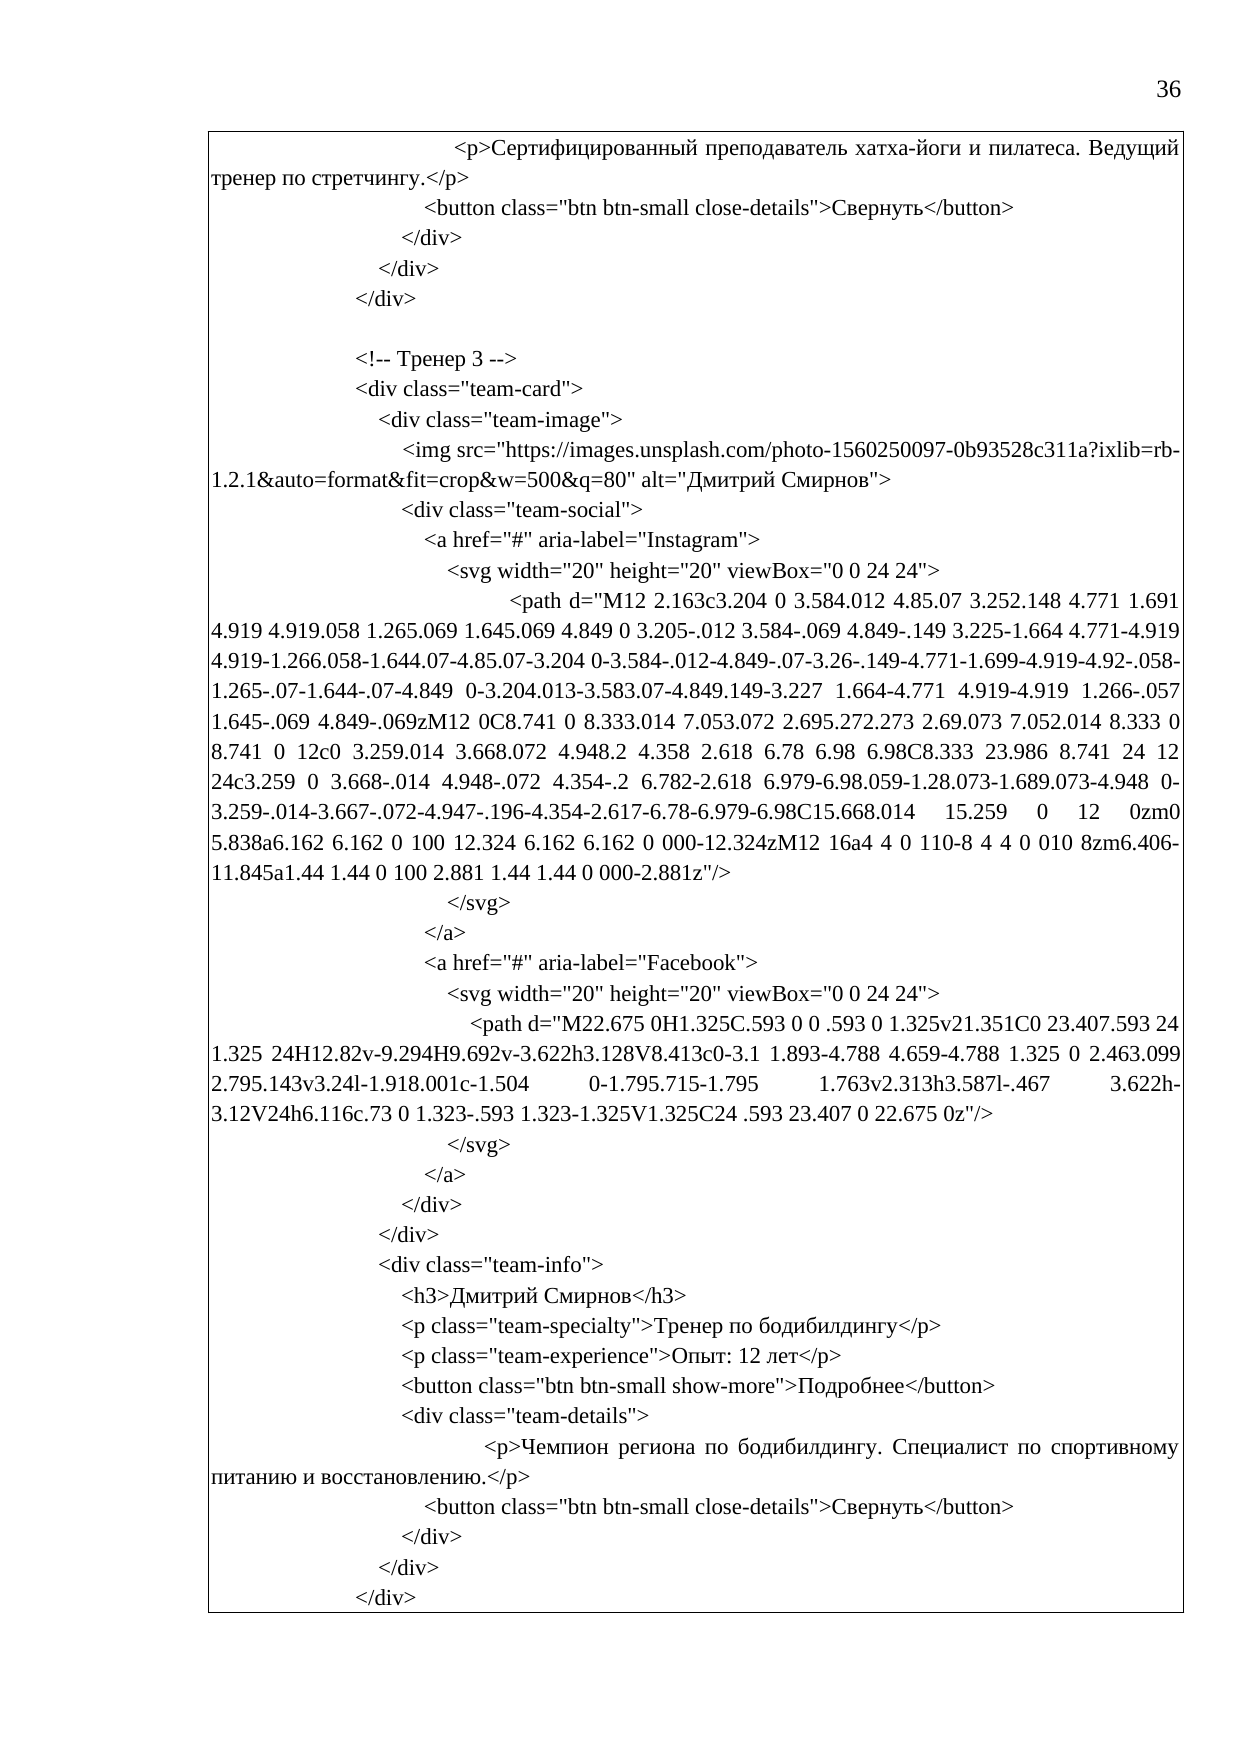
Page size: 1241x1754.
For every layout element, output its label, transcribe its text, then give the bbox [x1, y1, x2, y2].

list <path d="M12 2.163c3.204 0 3.584.012 4.85.07 3.252.148 4.771 1.691 4.919 4.919.058 1.265.069 1.645.069 4.849 0 3.205-.012 3.584-.069 4.849-.149 3.225-1.664 4.771-4.919 4.919-1.266.058-1.644.07-4.85.07-3.204 0-3.584-.012-4.849-.07-3.26-.149-4.771-1.699-4.919-4.92-.058-1.265-.07-1.644-.07-4.849 0-3.204.013-3.583.07-4.849.149-3.227 1.664-4.771 4.919-4.919 1.266-.057 1.645-.069 4.849-.069zM12 0C8.741 0 8.333.014 7.053.072 2.695.272.273 2.69.073 7.052.014 8.333 0 8.741 0 12c0 3.259.014 3.668.072 4.948.2 4.358 2.618 6.78 6.98 6.98C8.333 23.986 8.741 24 12 24c3.259 0 3.668-.014 4.948-.072 4.354-.2 6.782-2.618 6.979-6.98.059-1.28.073-1.689.073-4.948 0-3.259-.014-3.667-.072-4.947-.196-4.354-2.617-6.78-6.979-6.98C15.668.014 15.259 0 12 0zm0 5.838a6.162 6.162 0 100 12.324 6.162 6.162 0 000-12.324zM12 16a4 4 0 110-8 4 4 0 010 8zm6.406-11.845a1.44 1.44 0 100 2.881 1.44 1.44 0 000-2.881z"/> [209, 584, 1183, 885]
list </svg> [209, 886, 1183, 915]
list <button class="btn btn-small close-details">Свернуть</button> [209, 191, 1183, 221]
list </div> [209, 1581, 1183, 1612]
list <a href="#" aria-label="Facebook"> [209, 946, 1183, 976]
list </a> [209, 1158, 1183, 1187]
list <button class="btn btn-small show-more">Подробнее</button> [209, 1369, 1183, 1399]
list <p>Сертифицированный преподаватель хатха-йоги и пилатеса. Ведущий тренер по стретчингу.</p> [209, 132, 1183, 190]
list <div class="team-card"> [209, 372, 1183, 402]
list <svg width="20" height="20" viewBox="0 0 24 24"> [209, 976, 1183, 1006]
list <div class="team-info"> [209, 1248, 1183, 1278]
list <button class="btn btn-small close-details">Свернуть</button> [209, 1490, 1183, 1519]
list <path d="M22.675 0H1.325C.593 0 0 .593 0 1.325v21.351C0 23.407.593 24 1.325 24H12.82v-9.294H9.692v-3.622h3.128V8.413c0-3.1 1.893-4.788 4.659-4.788 1.325 0 2.463.099 2.795.143v3.24l-1.918.001c-1.504 0-1.795.715-1.795 1.763v2.313h3.587l-.467 3.622h-3.12V24h6.116c.73 0 1.323-.593 1.323-1.325V1.325C24 .593 23.407 0 22.675 0z"/> [209, 1007, 1183, 1127]
list </div> [209, 221, 1183, 251]
list <p class="team-specialty">Тренер по бодибилдингу</p> [209, 1309, 1183, 1338]
list </div> [209, 251, 1183, 281]
list </div> [209, 1218, 1183, 1248]
list </svg> [209, 1127, 1183, 1157]
list </a> [209, 916, 1183, 946]
list <!-- Тренер 3 --> [209, 342, 1183, 372]
list </div> [209, 1520, 1183, 1550]
list <a href="#" aria-label="Instagram"> [209, 523, 1183, 553]
list <h3>Дмитрий Смирнов</h3> [209, 1278, 1183, 1308]
list </div> [209, 1550, 1183, 1580]
list <div class="team-social"> [209, 493, 1183, 523]
list </div> [209, 282, 1183, 311]
list <p class="team-experience">Опыт: 12 лет</p> [209, 1339, 1183, 1368]
list <div class="team-details"> [209, 1399, 1183, 1429]
list <img src="https://images.unsplash.com/photo-1560250097-0b93528c311a?ixlib=rb-1.2.1&auto=format&fit=crop&w=500&q=80" alt="Дмитрий Смирнов"> [209, 433, 1183, 492]
list <p>Чемпион региона по бодибилдингу. Специалист по спортивному питанию и восстановлению.</p> [209, 1429, 1183, 1489]
list </div> [209, 1188, 1183, 1217]
list <div class="team-image"> [209, 402, 1183, 432]
list <svg width="20" height="20" viewBox="0 0 24 24"> [209, 553, 1183, 583]
